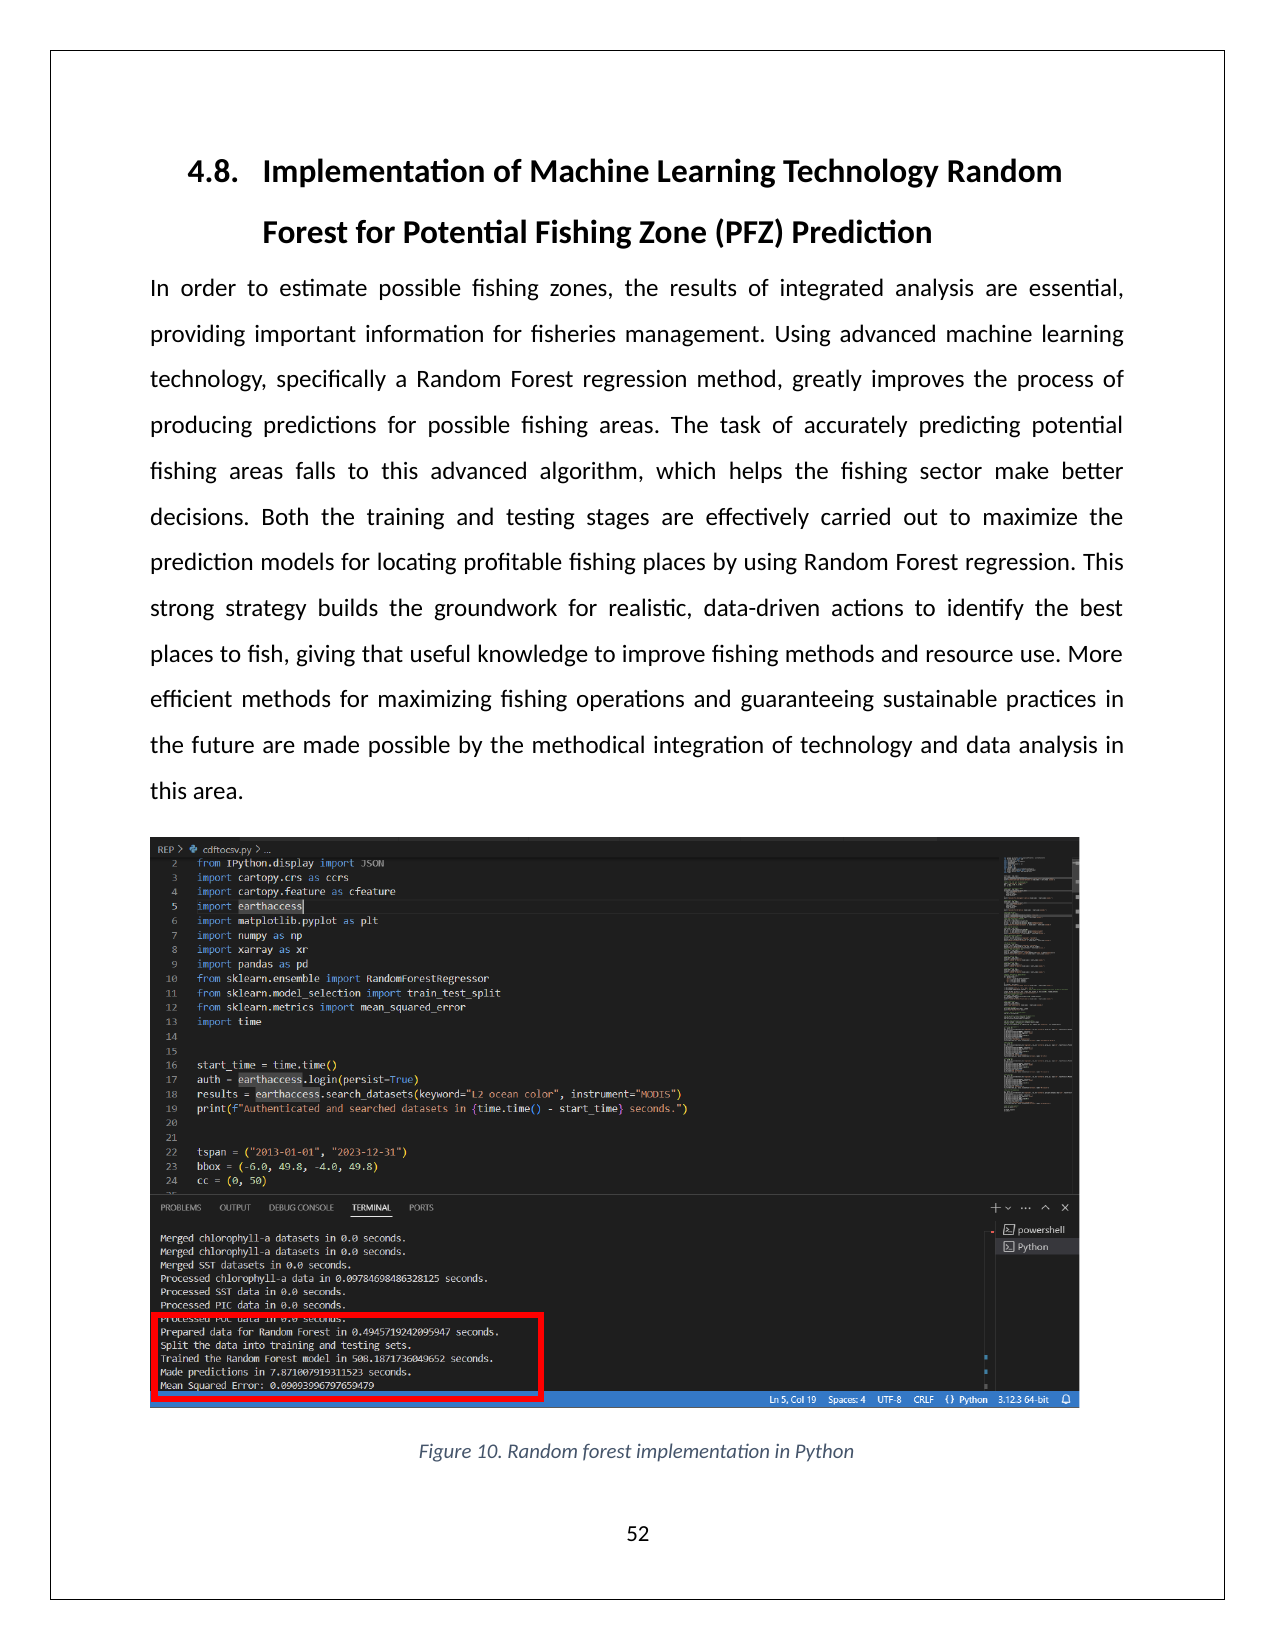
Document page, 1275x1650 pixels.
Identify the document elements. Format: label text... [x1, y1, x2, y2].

text Figure 10. Random forest implementation in Python [150, 1438, 1125, 1463]
text In order to estimate possible fishing zones, the results of integrated analysis are essential, providing important information for fisheries management. Using advanced machine learning technology, specifically a Random Forest regression method, greatly improves the process of producing predictions for possible fishing areas. The task of accurately predicting potential fishing areas falls to this advanced algorithm, which helps the fishing sector make better decisions. Both the training and testing stages are effectively carried out to maximize the prediction models for locating profitable fishing places by using Random Forest regression. This strong strategy builds the groundwork for realistic, data-driven actions to identify the best places to fish, giving that useful knowledge to improve fishing methods and resource use. More efficient methods for maximizing fishing operations and guaranteeing sustainable practices in the future are made possible by the methodical integration of technology and data analysis in this area. [150, 272, 1125, 806]
subtitle Implementation of Machine Learning Technology Random Forest for Potential Fishing Zone (PFZ) Prediction [187, 150, 1125, 252]
picture [150, 837, 1080, 1408]
